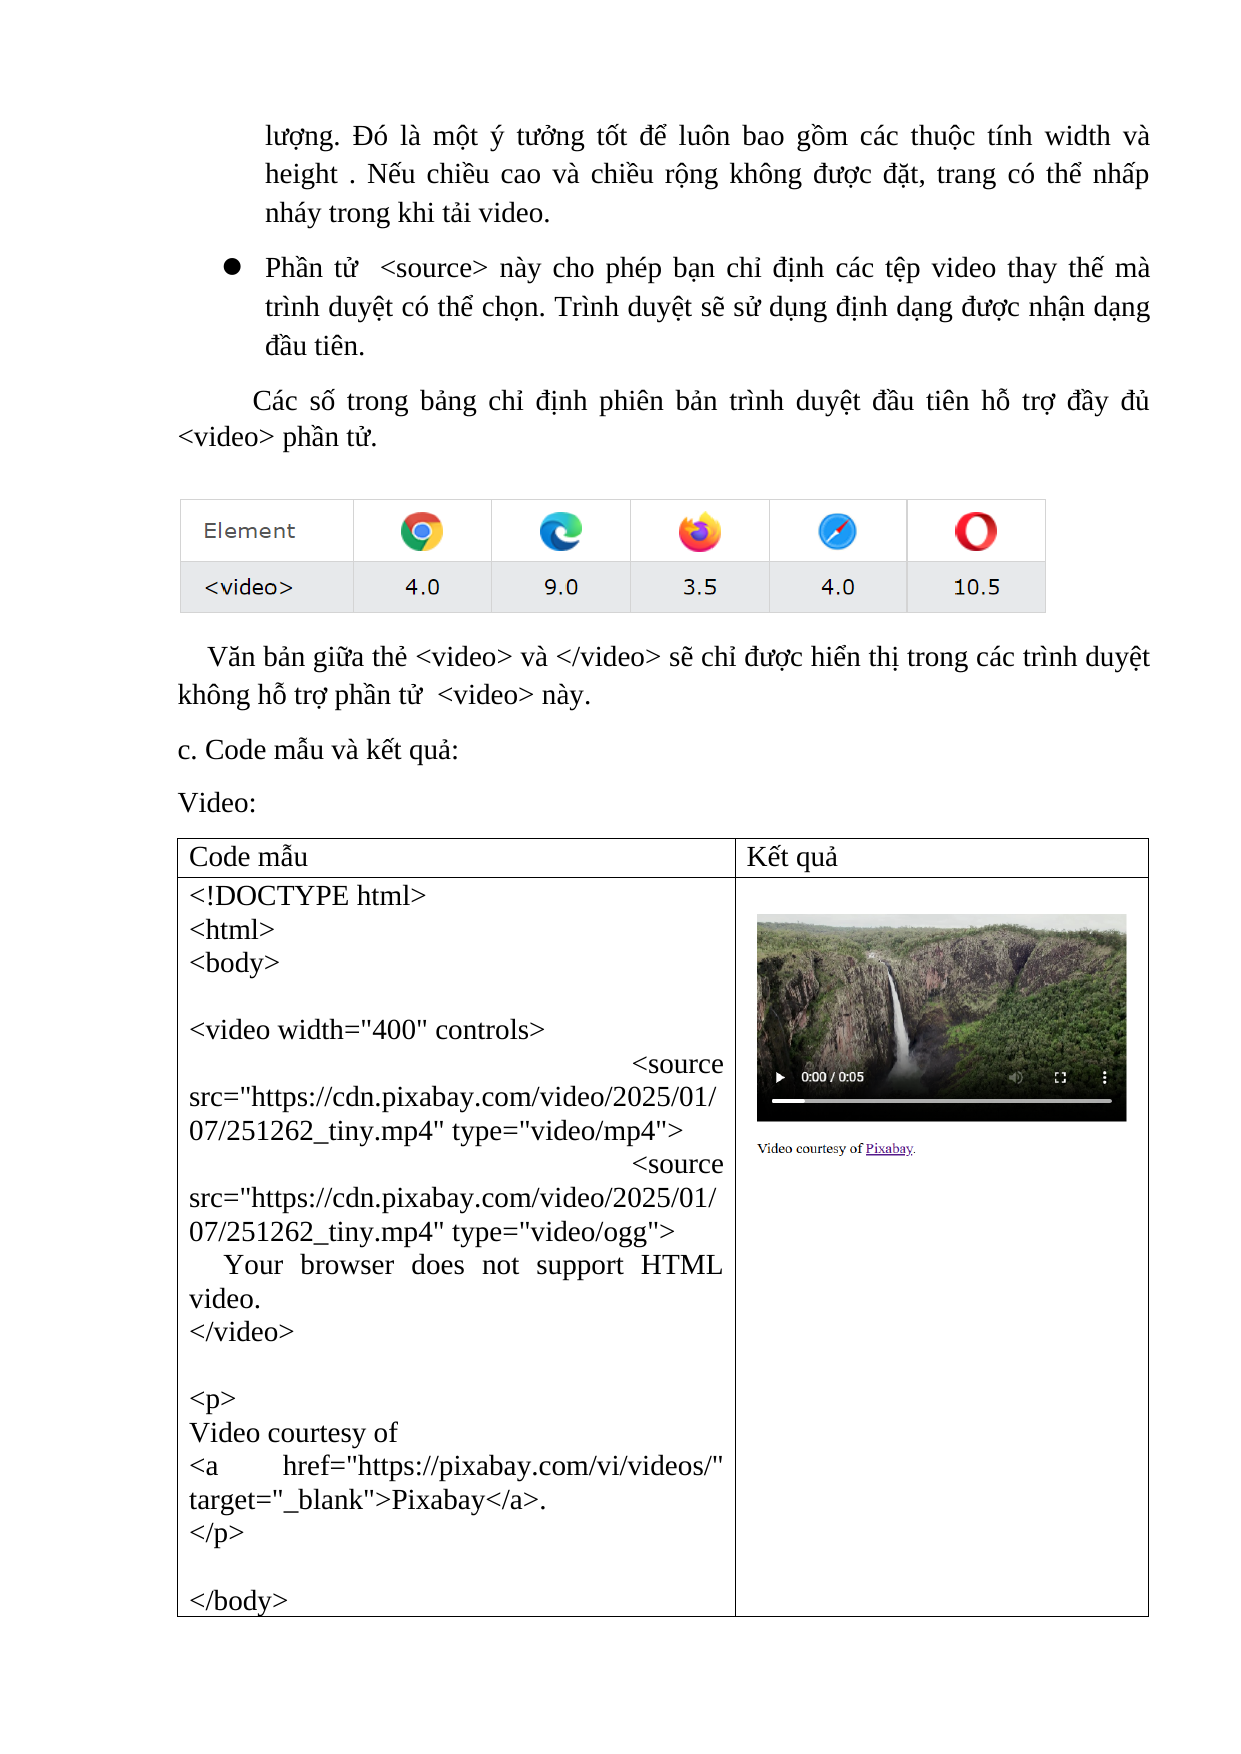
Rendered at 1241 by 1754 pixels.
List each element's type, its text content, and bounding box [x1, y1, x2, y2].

list Phần tử <source> này cho phép bạn chỉ định các tệp video thay thế mà trình duyệt có thể chọn. Trình duyệt sẽ sử dụng định dạng được nhận dạng đầu tiên. [221, 250, 1152, 361]
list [221, 118, 1152, 229]
text Video: [177, 785, 1152, 819]
text Các số trong bảng chỉ định phiên bản trình duyệt đầu tiên hỗ trợ đầy đủ <video> phần tử. [177, 383, 1152, 452]
text c. Code mẫu và kết quả: [177, 732, 1152, 766]
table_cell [178, 878, 735, 1616]
table_header Code mẫu [178, 839, 735, 877]
table_header Kết quả [736, 839, 1148, 877]
table_cell [736, 878, 1148, 1616]
picture [176, 494, 1053, 615]
picture [753, 909, 1128, 1161]
